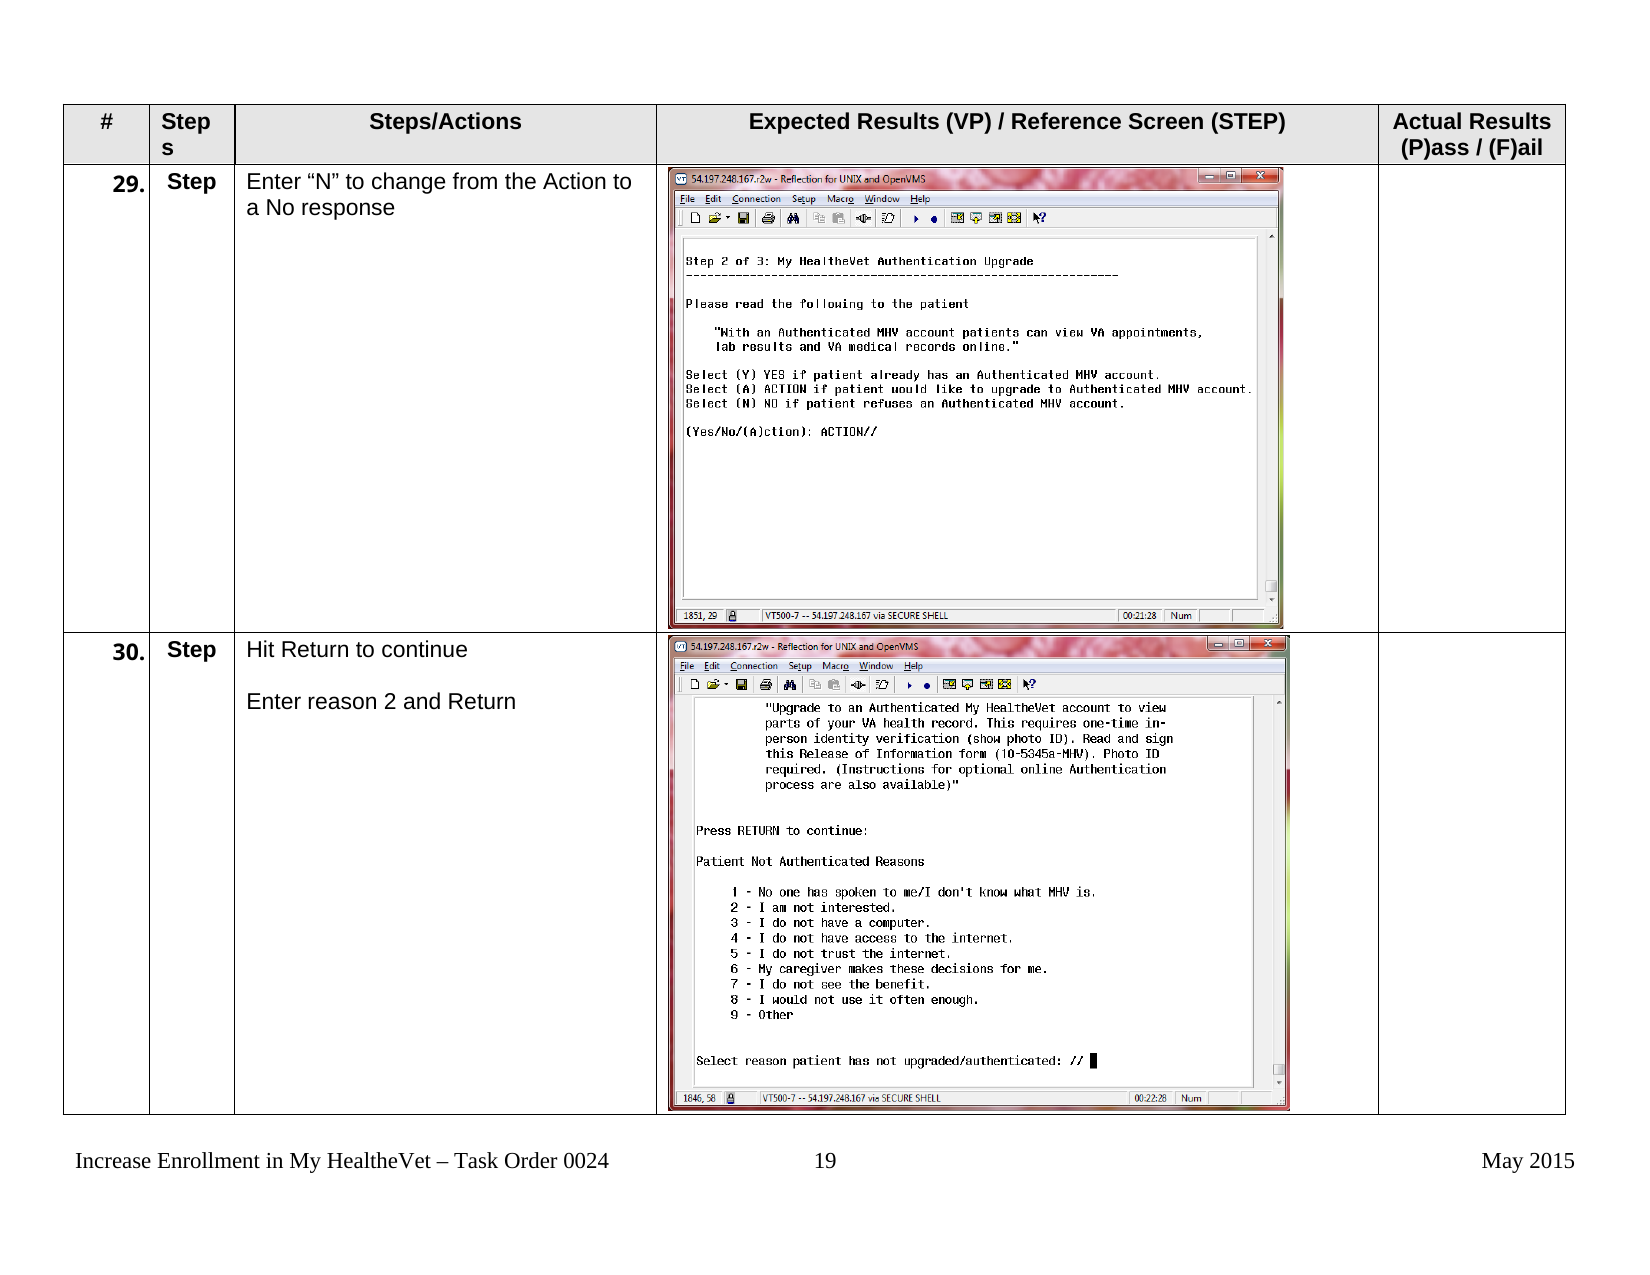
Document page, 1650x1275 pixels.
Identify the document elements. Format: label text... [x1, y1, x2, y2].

table_header Actual Results (P)ass / (F)ail [1379, 105, 1565, 163]
table_cell [657, 165, 1378, 632]
table_cell [657, 633, 1378, 1113]
table_header Steps [150, 105, 234, 163]
table_cell Step [150, 165, 234, 632]
table_cell [1379, 165, 1565, 632]
table_header # [64, 105, 149, 163]
table_cell Enter “N” to change from the Action to a No response [235, 165, 656, 632]
table_cell [64, 165, 149, 632]
table_header Expected Results (VP) / Reference Screen (STEP) [657, 105, 1378, 163]
table_cell Step [150, 633, 234, 1113]
picture [668, 167, 1284, 629]
table_cell Hit Return to continue Enter reason 2 and Return [235, 633, 656, 1113]
table_cell [64, 633, 149, 1113]
table_header Steps/Actions [236, 105, 656, 163]
picture [668, 635, 1290, 1111]
table_cell [1379, 633, 1565, 1113]
